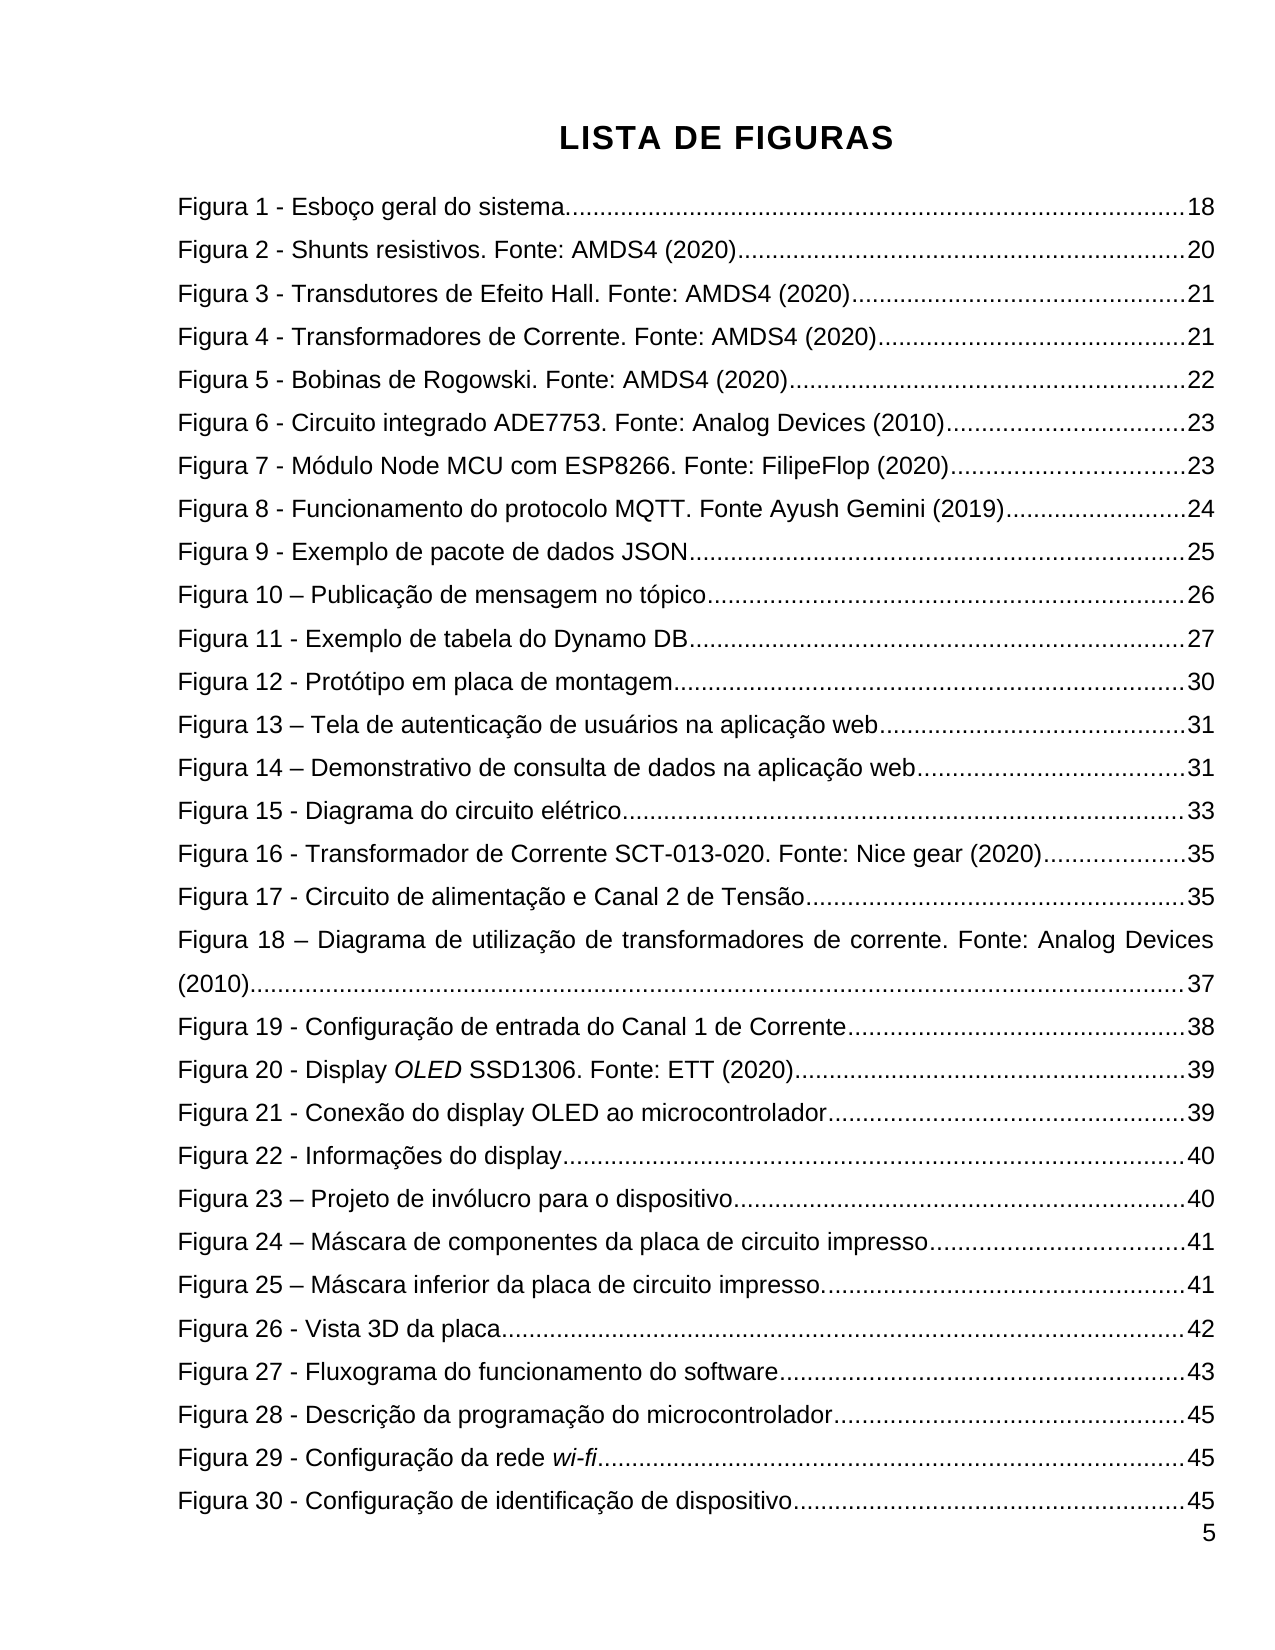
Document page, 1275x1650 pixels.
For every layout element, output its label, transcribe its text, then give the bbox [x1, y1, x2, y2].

text Figura 30 - Configuração de identificação de dispositivo 45 [177, 1486, 1216, 1515]
text Figura 24 – Máscara de componentes da placa de circuito impresso 41 [177, 1227, 1216, 1256]
text Figura 14 – Demonstrativo de consulta de dados na aplicação web 31 [177, 753, 1216, 782]
text Figura 22 - Informações do display 40 [177, 1141, 1216, 1170]
text Figura 11 - Exemplo de tabela do Dynamo DB 27 [177, 624, 1216, 652]
text Figura 15 - Diagrama do circuito elétrico 33 [177, 796, 1216, 825]
text Figura 20 - Display OLED SSD1306. Fonte: ETT (2020) 39 [177, 1055, 1216, 1084]
text LISTA DE FIGURAS [177, 118, 1216, 157]
text Figura 7 - Módulo Node MCU com ESP8266. Fonte: FilipeFlop (2020) 23 [177, 451, 1216, 480]
text Figura 16 - Transformador de Corrente SCT-013-020. Fonte: Nice gear (2020) 35 [177, 839, 1216, 868]
text Figura 26 - Vista 3D da placa 42 [177, 1314, 1216, 1342]
text Figura 21 - Conexão do display OLED ao microcontrolador 39 [177, 1098, 1216, 1127]
text Figura 19 - Configuração de entrada do Canal 1 de Corrente 38 [177, 1012, 1216, 1041]
text Figura 9 - Exemplo de pacote de dados JSON 25 [177, 537, 1216, 566]
text Figura 28 - Descrição da programação do microcontrolador 45 [177, 1400, 1216, 1429]
text Figura 18 – Diagrama de utilização de transformadores de corrente. Fonte: Analog Devices (2010) 37 [177, 926, 1216, 997]
text Figura 25 – Máscara inferior da placa de circuito impresso. 41 [177, 1271, 1216, 1299]
text Figura 13 – Tela de autenticação de usuários na aplicação web 31 [177, 710, 1216, 739]
text Figura 4 - Transformadores de Corrente. Fonte: AMDS4 (2020) 21 [177, 322, 1216, 351]
text Figura 1 - Esboço geral do sistema. 18 [177, 192, 1216, 221]
text Figura 5 - Bobinas de Rogowski. Fonte: AMDS4 (2020) 22 [177, 365, 1216, 394]
text Figura 27 - Fluxograma do funcionamento do software 43 [177, 1357, 1216, 1386]
text Figura 17 - Circuito de alimentação e Canal 2 de Tensão 35 [177, 882, 1216, 911]
text Figura 29 - Configuração da rede wi-fi 45 [177, 1443, 1216, 1472]
text Figura 12 - Protótipo em placa de montagem 30 [177, 667, 1216, 696]
text Figura 8 - Funcionamento do protocolo MQTT. Fonte Ayush Gemini (2019) 24 [177, 494, 1216, 523]
text Figura 2 - Shunts resistivos. Fonte: AMDS4 (2020) 20 [177, 236, 1216, 264]
text Figura 23 – Projeto de invólucro para o dispositivo 40 [177, 1184, 1216, 1213]
text Figura 10 – Publicação de mensagem no tópico 26 [177, 581, 1216, 609]
text Figura 6 - Circuito integrado ADE7753. Fonte: Analog Devices (2010) 23 [177, 408, 1216, 437]
text Figura 3 - Transdutores de Efeito Hall. Fonte: AMDS4 (2020) 21 [177, 279, 1216, 307]
